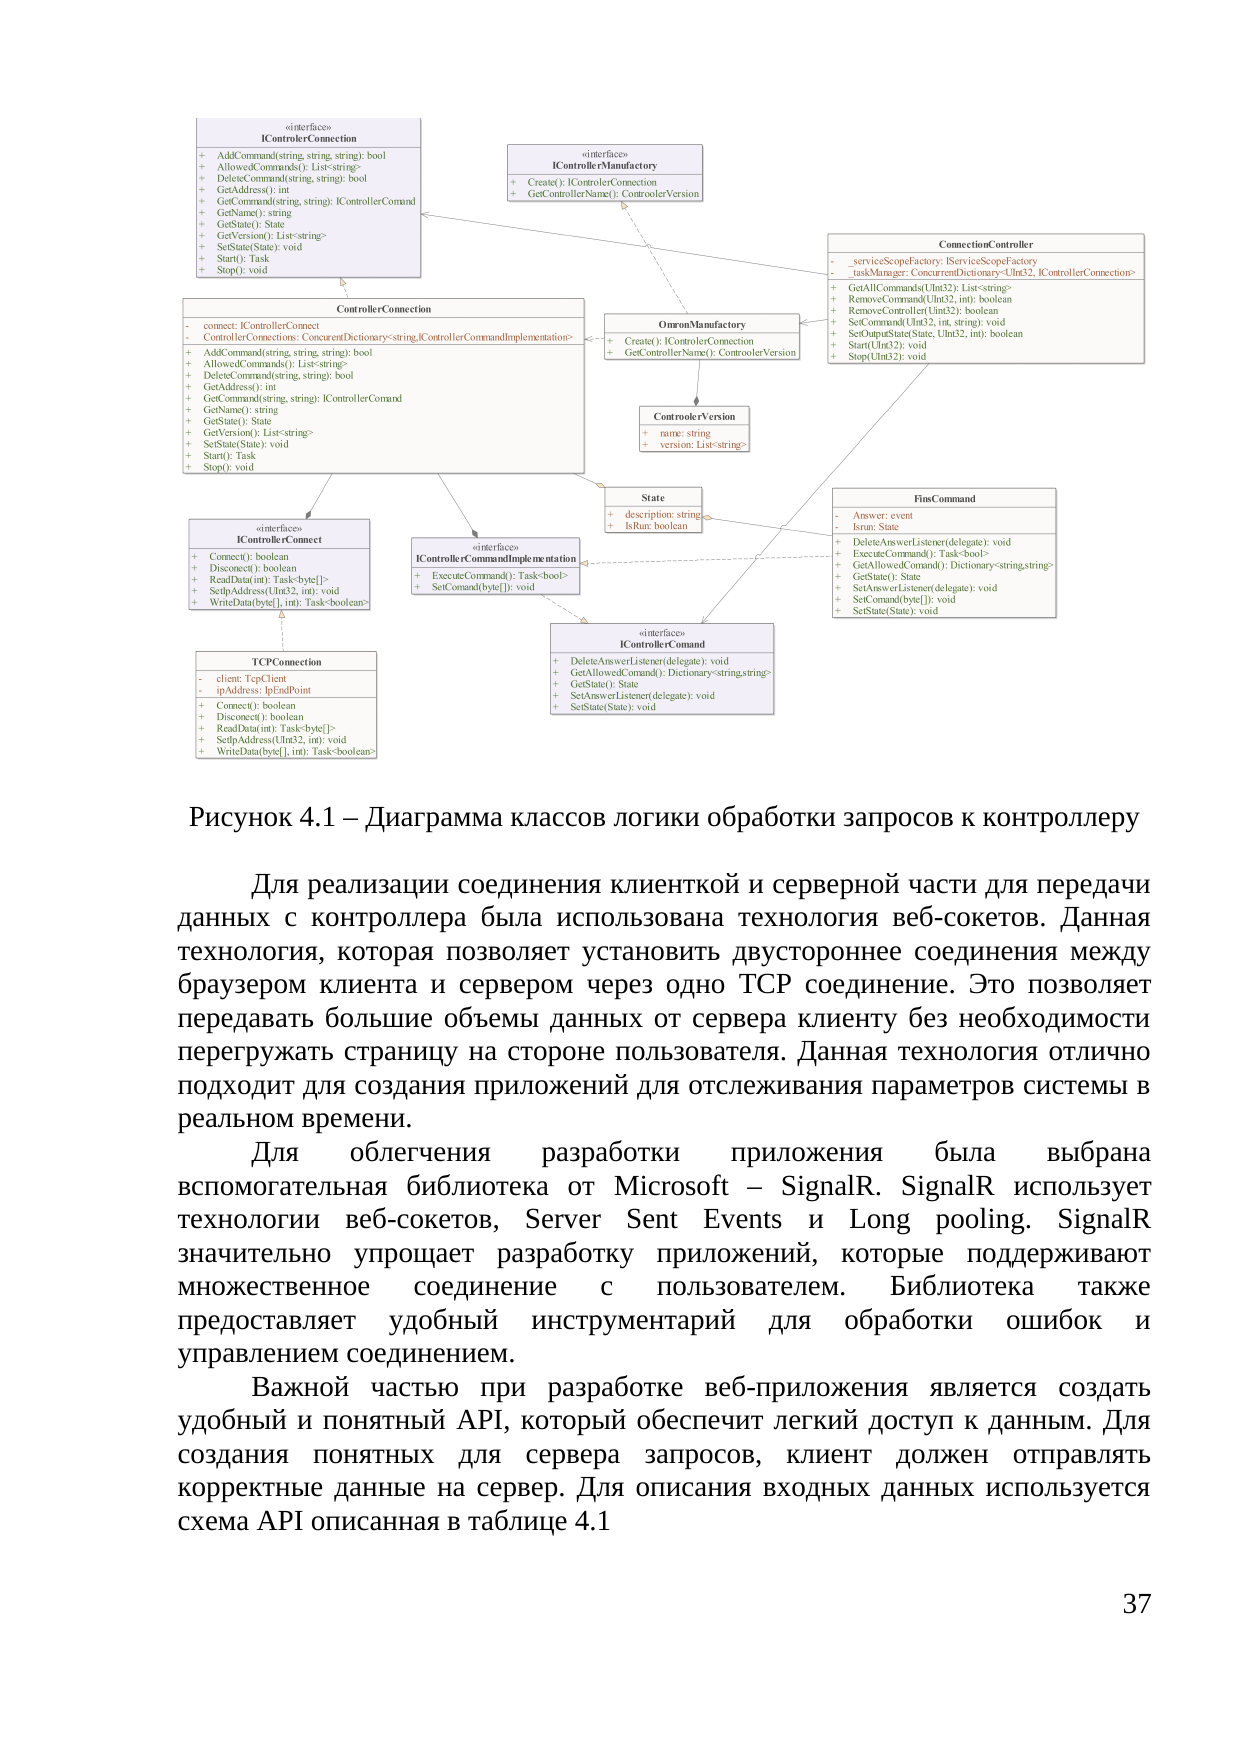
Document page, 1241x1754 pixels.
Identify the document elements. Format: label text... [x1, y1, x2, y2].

text Рисунок 4.1 – Диаграмма классов логики обработки запросов к контроллеру [177, 799, 1152, 832]
picture [177, 118, 1152, 766]
text Для облегчения разработки приложения была выбрана вспомогательная библиотека от Microsoft – SignalR. SignalR использует технологии веб-сокетов, Server Sent Events и Long pooling. SignalR значительно упрощает разработку приложений, которые поддерживают множественное соединение с пользователем. Библиотека также предоставляет удобный инструментарий для обработки ошибок и управлением соединением. [177, 1134, 1152, 1369]
text Для реализации соединения клиенткой и серверной части для передачи данных с контроллера была использована технология веб-сокетов. Данная технология, которая позволяет установить двустороннее соединения между браузером клиента и сервером через одно TCP соединение. Это позволяет передавать большие объемы данных от сервера клиенту без необходимости перегружать страницу на стороне пользователя. Данная технология отлично подходит для создания приложений для отслеживания параметров системы в реальном времени. [177, 866, 1152, 1134]
text Важной частью при разработке веб-приложения является создать удобный и понятный API, который обеспечит легкий доступ к данным. Для создания понятных для сервера запросов, клиент должен отправлять корректные данные на сервер. Для описания входных данных используется схема API описанная в таблице 4.1 [177, 1369, 1152, 1537]
